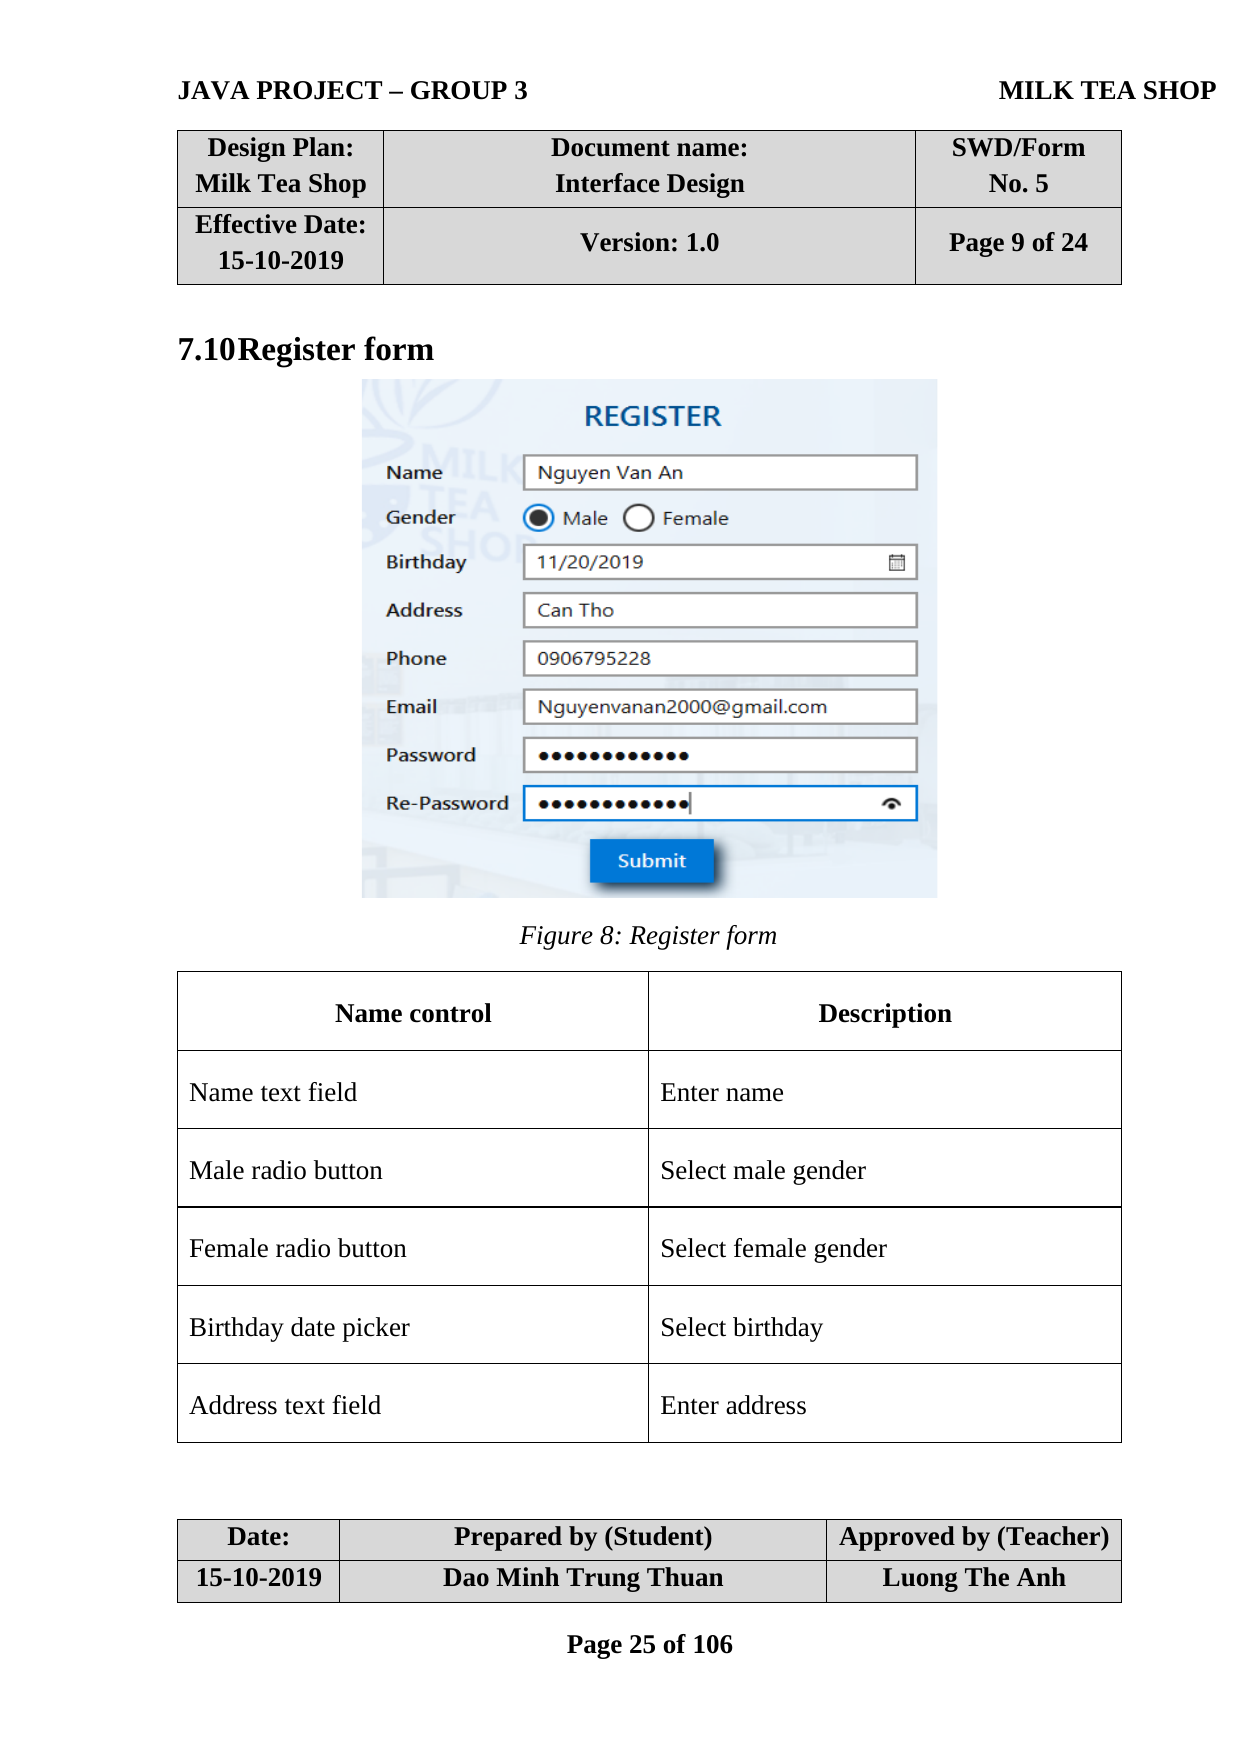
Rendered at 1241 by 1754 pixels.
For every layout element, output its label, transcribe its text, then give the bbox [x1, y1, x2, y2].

picture [361, 379, 938, 898]
table_cell Address text field [178, 1364, 648, 1442]
text Figure 8: Register form [177, 919, 1122, 950]
table_cell Birthday date picker [178, 1286, 648, 1363]
table_cell Name text field [178, 1051, 648, 1128]
table_cell Select male gender [649, 1129, 1121, 1206]
table_cell Select female gender [649, 1208, 1121, 1285]
table_header Name control [178, 972, 648, 1049]
table_cell Enter name [649, 1051, 1121, 1128]
table_header Description [649, 972, 1121, 1049]
table_cell Male radio button [178, 1129, 648, 1206]
table_cell Enter address [649, 1364, 1121, 1442]
subtitle Register form [177, 329, 1122, 367]
table_cell Select birthday [649, 1286, 1121, 1363]
table_cell Female radio button [178, 1208, 648, 1285]
